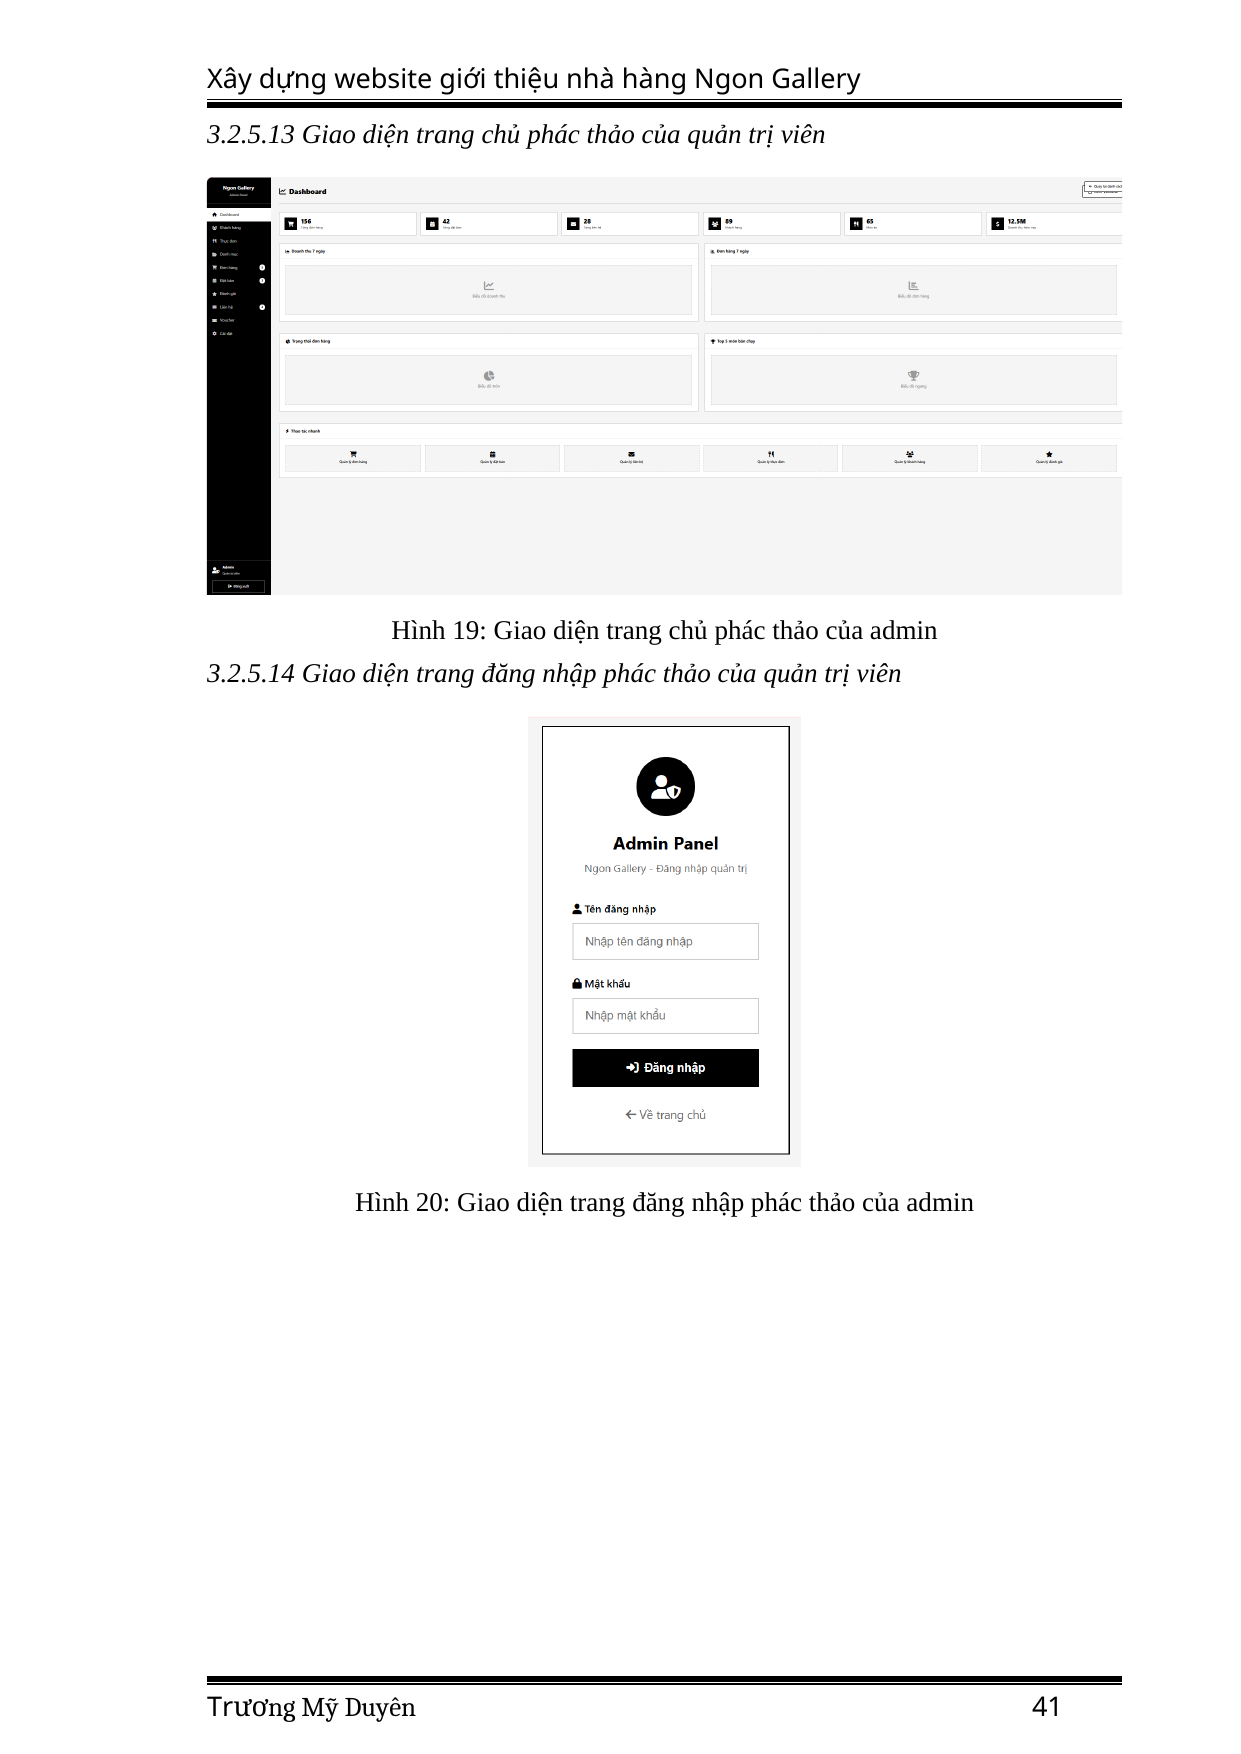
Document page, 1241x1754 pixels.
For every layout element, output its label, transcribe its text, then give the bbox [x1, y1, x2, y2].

picture [206, 177, 1123, 595]
subtitle Giao diện trang đăng nhập phác thảo của quản trị viên [207, 658, 1122, 689]
text Hình 20: Giao diện trang đăng nhập phác thảo của admin [207, 1186, 1122, 1217]
subtitle Giao diện trang chủ phác thảo của quản trị viên [207, 118, 1122, 149]
text Hình 19: Giao diện trang chủ phác thảo của admin [207, 614, 1122, 645]
picture [528, 716, 801, 1167]
